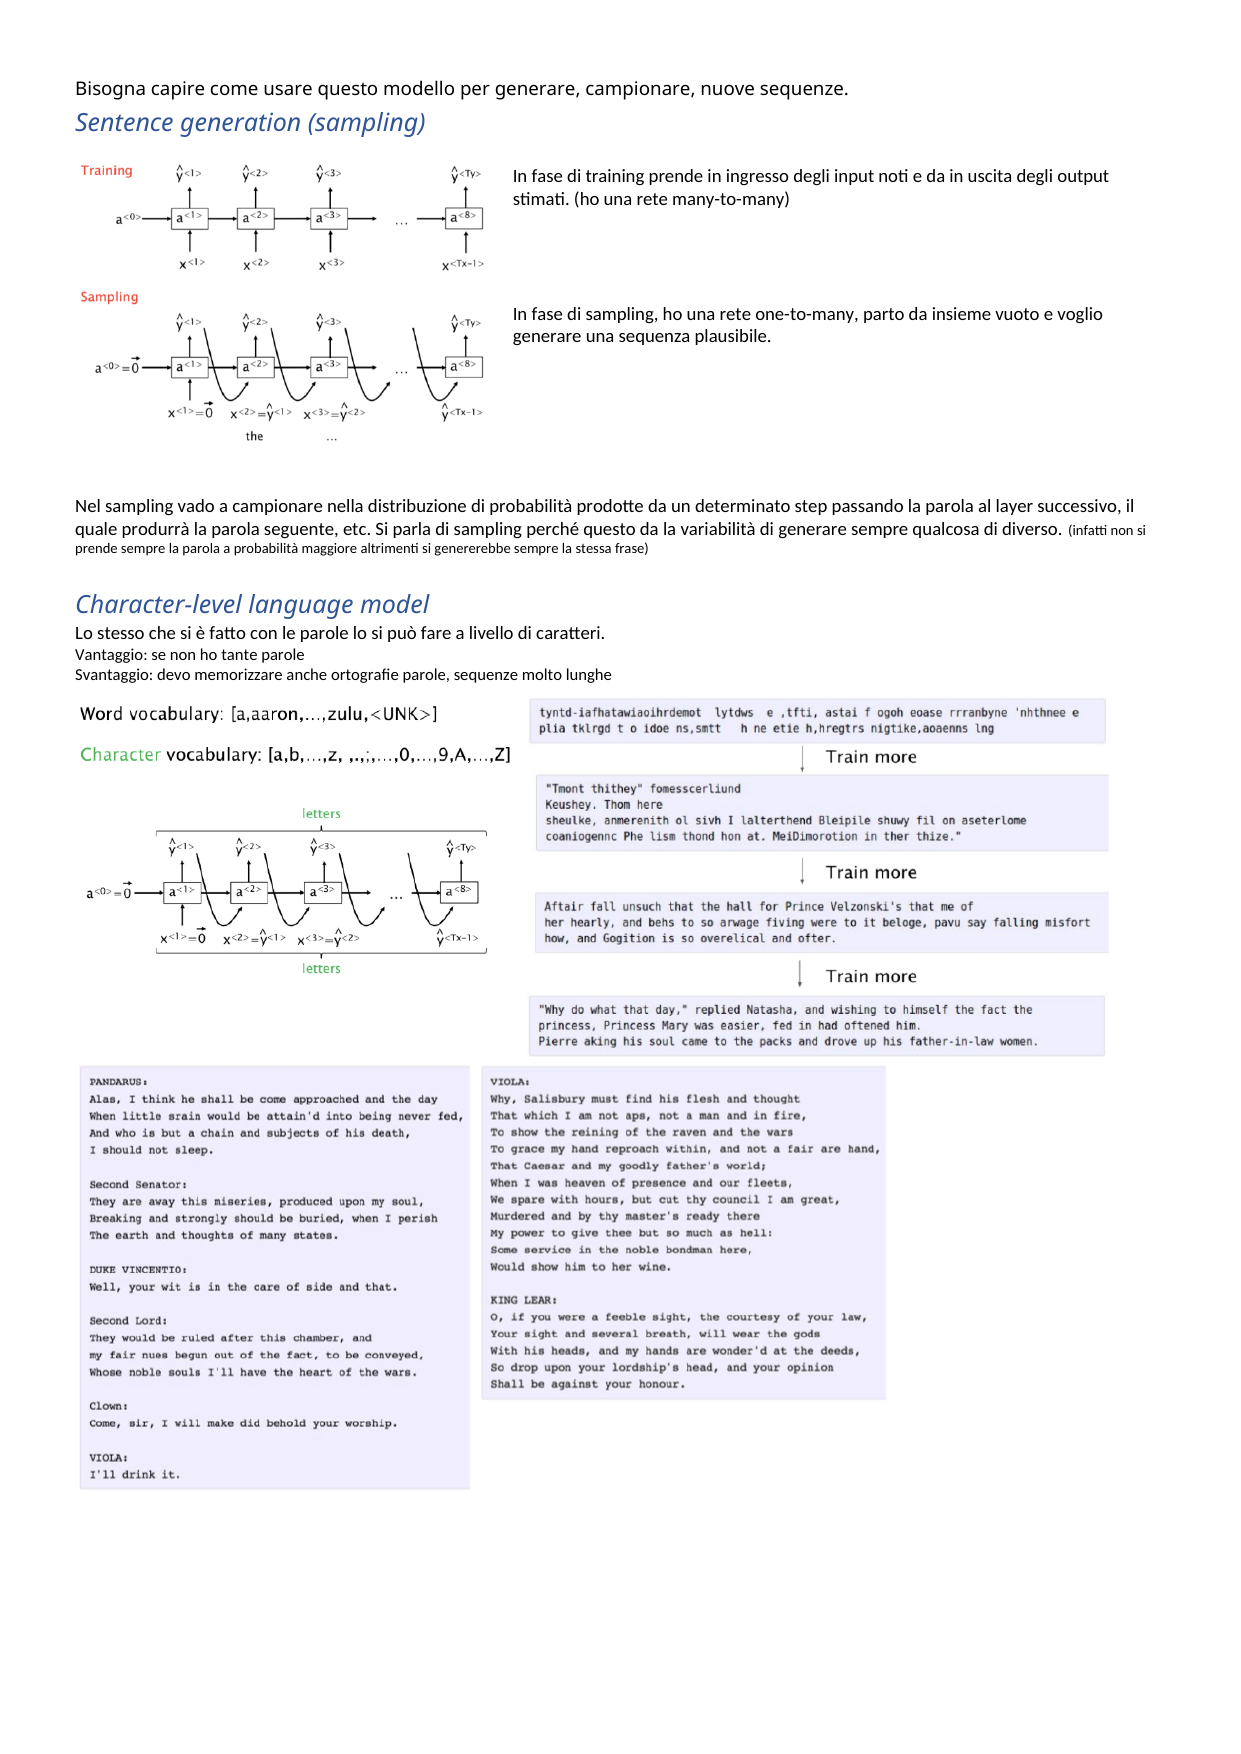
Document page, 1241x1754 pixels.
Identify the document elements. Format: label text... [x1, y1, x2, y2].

text Vantaggio: se non ho tante parole [75, 644, 1165, 664]
picture [75, 693, 1112, 1506]
text Lo stesso che si è fatto con le parole lo si può fare a livello di caratteri. [75, 621, 1165, 644]
text Nel sampling vado a campionare nella distribuzione di probabilità prodotte da un determinato step passando la parola al layer successivo, il quale produrrà la parola seguente, etc. Si parla di sampling perché questo da la variabilità di generare sempre qualcosa di diverso. (infatti non si prende sempre la parola a probabilità maggiore altrimenti si genererebbe sempre la stessa frase) [75, 494, 1165, 557]
text Svantaggio: devo memorizzare anche ortografie parole, sequenze molto lunghe [75, 664, 1165, 685]
text In fase di sampling, ho una rete one-to-many, parto da insieme vuoto e voglio generare una sequenza plausibile. Softmax stima y^ [75, 302, 1165, 471]
text Bisogna capire come usare questo modello per generare, campionare, nuove sequenze. [75, 75, 1165, 101]
text In fase di training prende in ingresso degli input noti e da in uscita degli output stimati. (ho una rete many-to-many) [494, 164, 1165, 210]
picture [75, 164, 494, 441]
subtitle Character-level language model [75, 587, 1165, 621]
subtitle Sentence generation (sampling) [75, 105, 1165, 139]
picture [75, 701, 516, 976]
